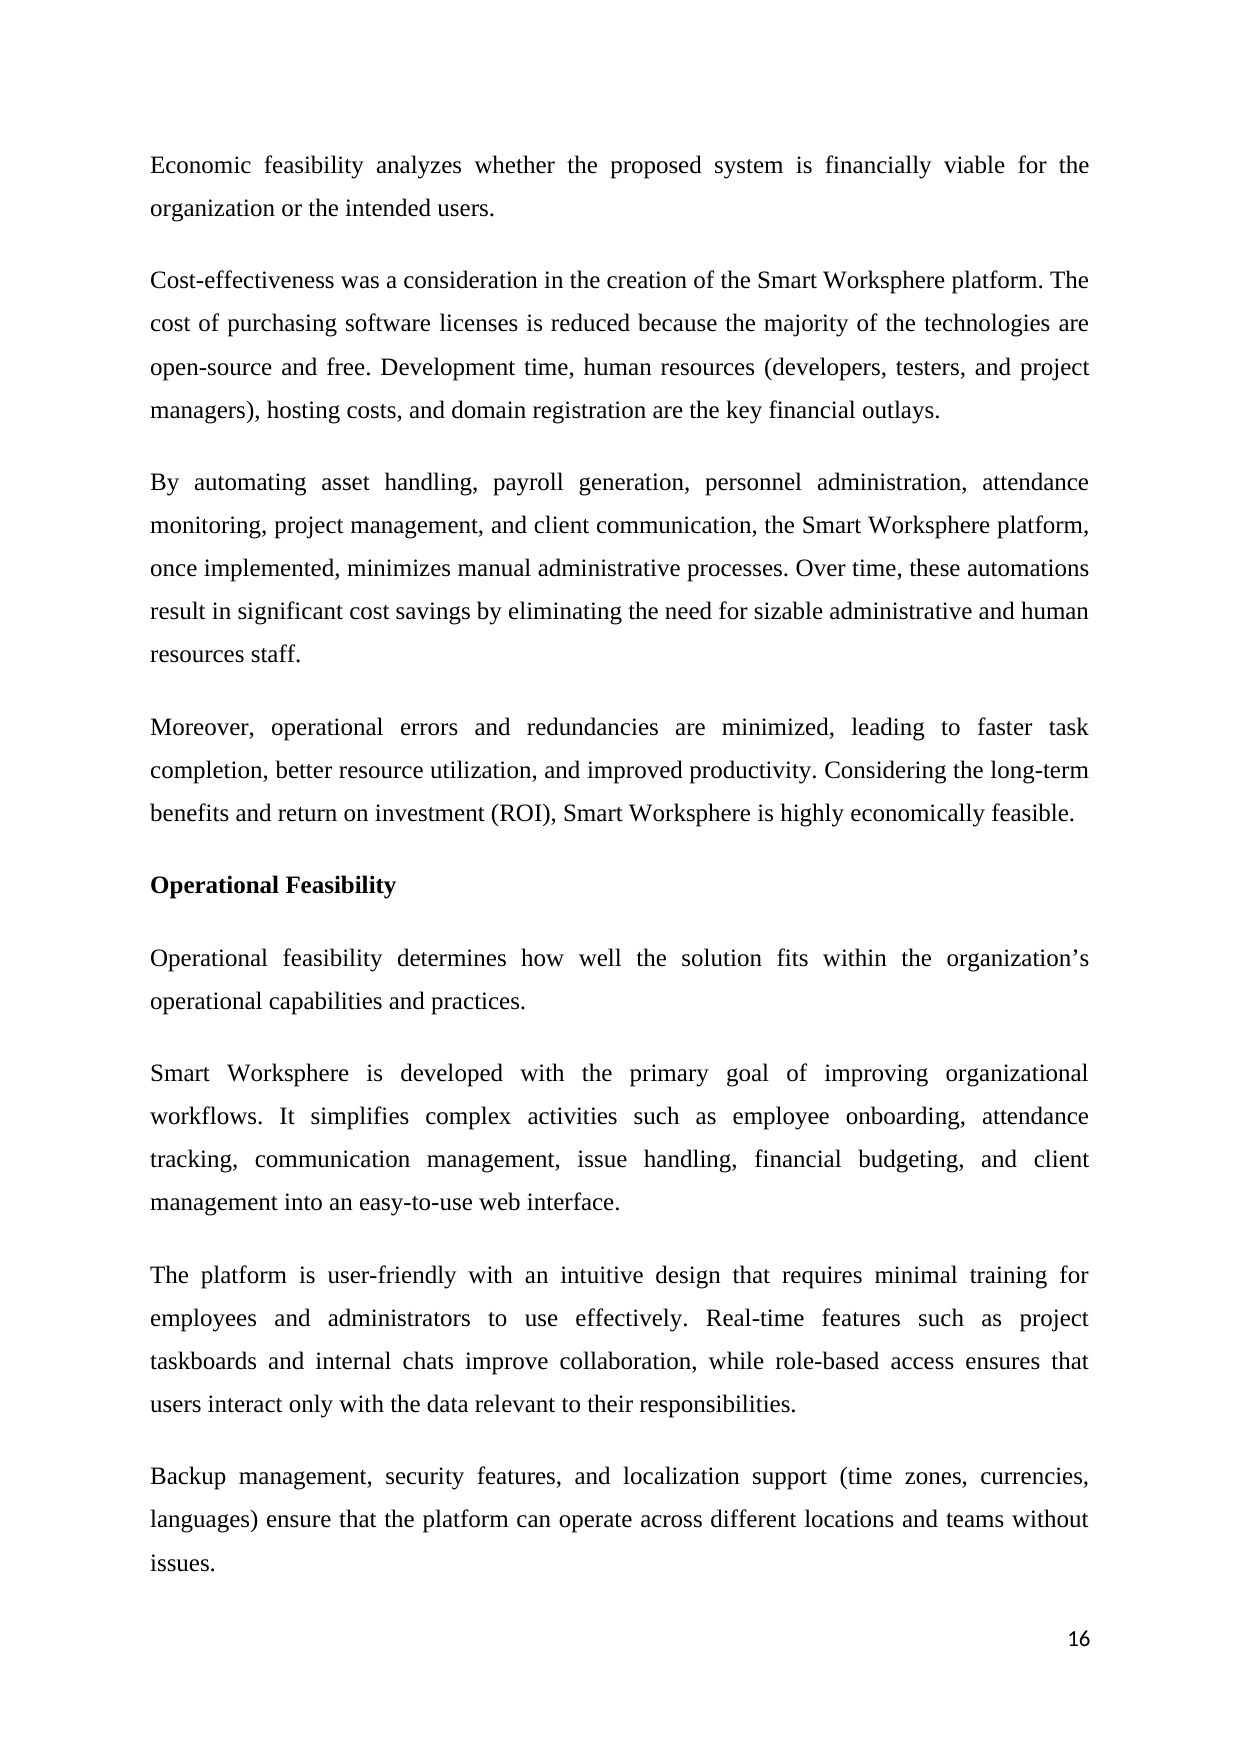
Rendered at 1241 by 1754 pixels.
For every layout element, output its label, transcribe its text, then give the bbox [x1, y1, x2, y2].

text Operational feasibility determines how well the solution fits within the organization’s operational capabilities and practices. [150, 943, 1090, 1014]
text Economic feasibility analyzes whether the proposed system is financially viable for the organization or the intended users. [150, 150, 1090, 222]
text Smart Worksphere is developed with the primary goal of improving organizational workflows. It simplifies complex activities such as employee onboarding, attendance tracking, communication management, issue handling, financial budgeting, and client management into an easy-to-use web interface. [150, 1058, 1090, 1216]
text The platform is user-friendly with an intuitive design that requires minimal training for employees and administrators to use effectively. Real-time features such as project taskboards and internal chats improve collaboration, while role-based access ensures that users interact only with the data relevant to their responsibilities. [150, 1260, 1090, 1418]
text Operational Feasibility [150, 870, 1090, 899]
text By automating asset handling, payroll generation, personnel administration, attendance monitoring, project management, and client communication, the Smart Worksphere platform, once implemented, minimizes manual administrative processes. Over time, these automations result in significant cost savings by eliminating the need for sizable administrative and human resources staff. [150, 467, 1090, 668]
text Backup management, security features, and localization support (time zones, currencies, languages) ensure that the platform can operate across different locations and teams without issues. [150, 1461, 1090, 1576]
text Cost-effectiveness was a consideration in the creation of the Smart Worksphere platform. The cost of purchasing software licenses is reduced because the majority of the technologies are open-source and free. Development time, human resources (developers, testers, and project managers), hosting costs, and domain registration are the key financial outlays. [150, 265, 1090, 423]
text Moreover, operational errors and redundancies are minimized, leading to faster task completion, better resource utilization, and improved productivity. Considering the long-term benefits and return on investment (ROI), Smart Worksphere is highly economically feasible. [150, 712, 1090, 827]
